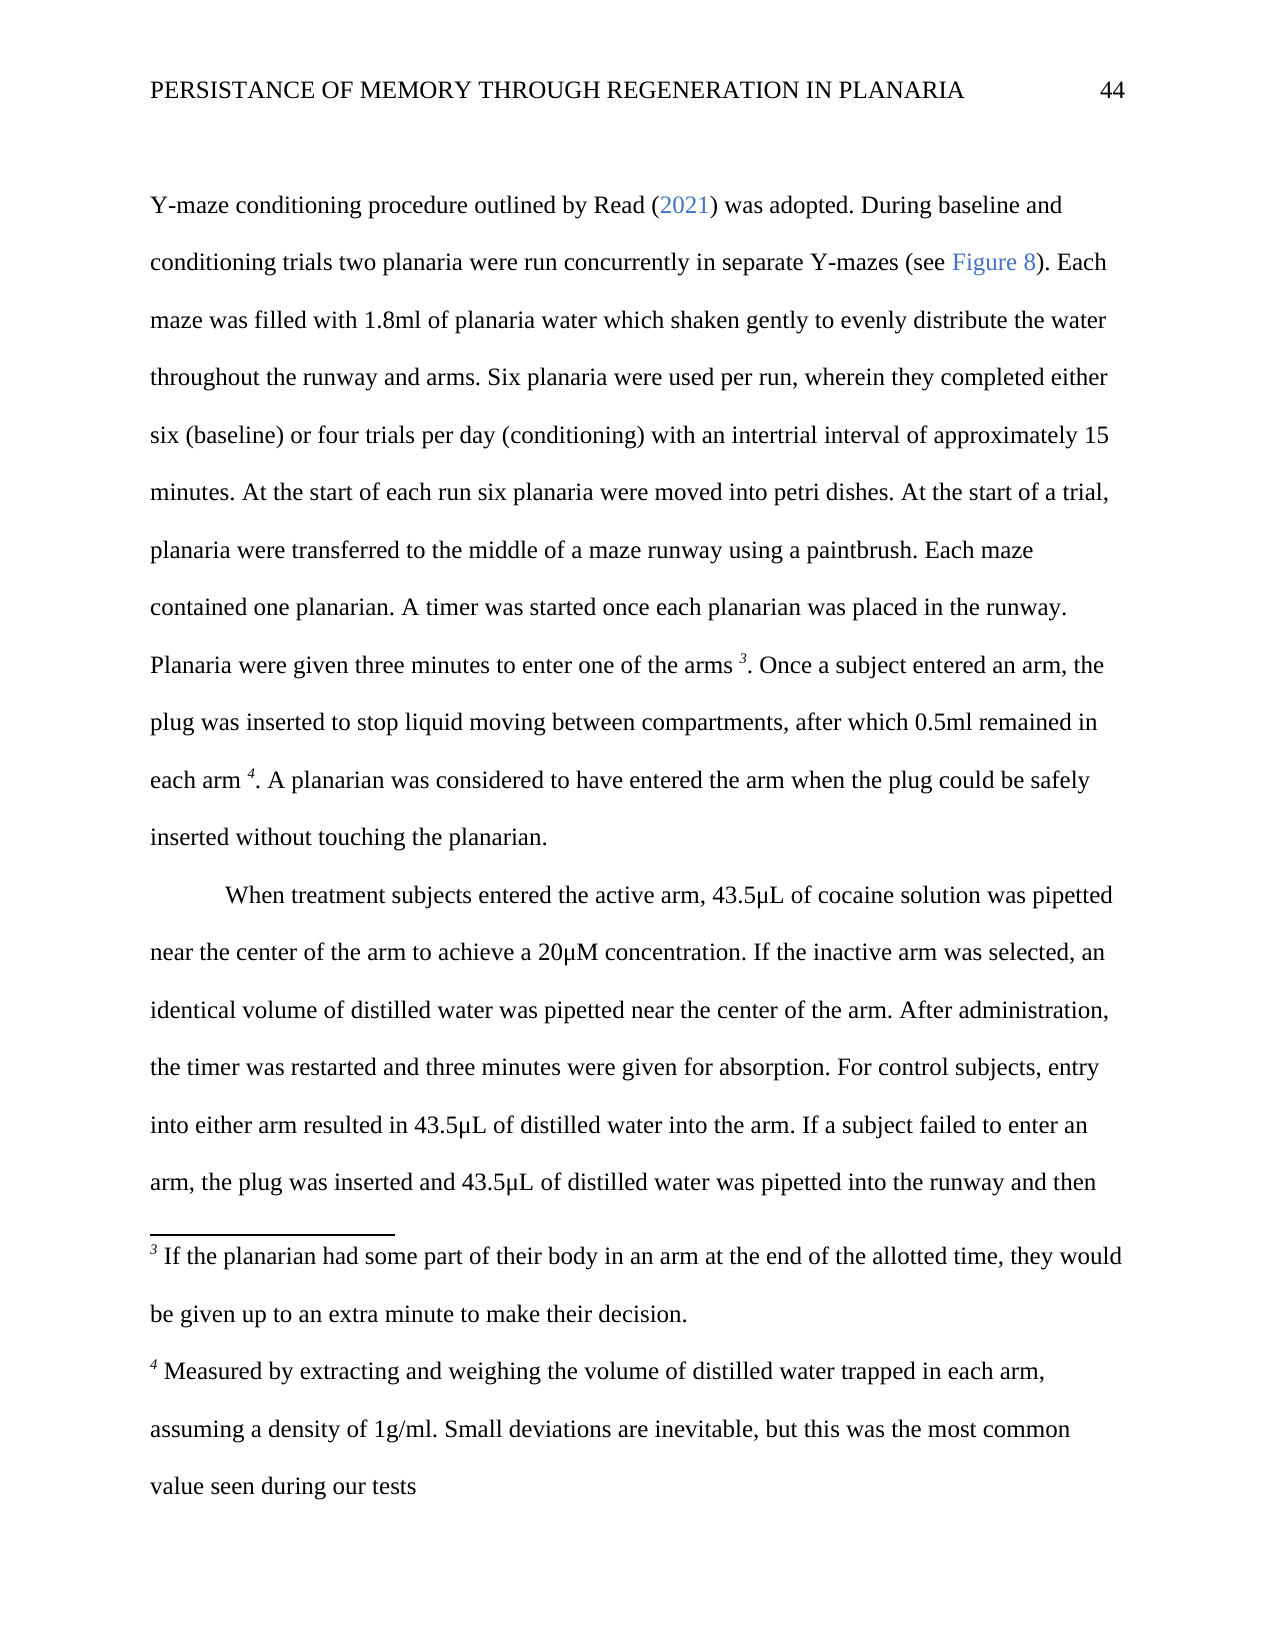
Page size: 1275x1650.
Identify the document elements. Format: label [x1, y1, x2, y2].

text [150, 190, 1125, 851]
text [150, 880, 1125, 1196]
